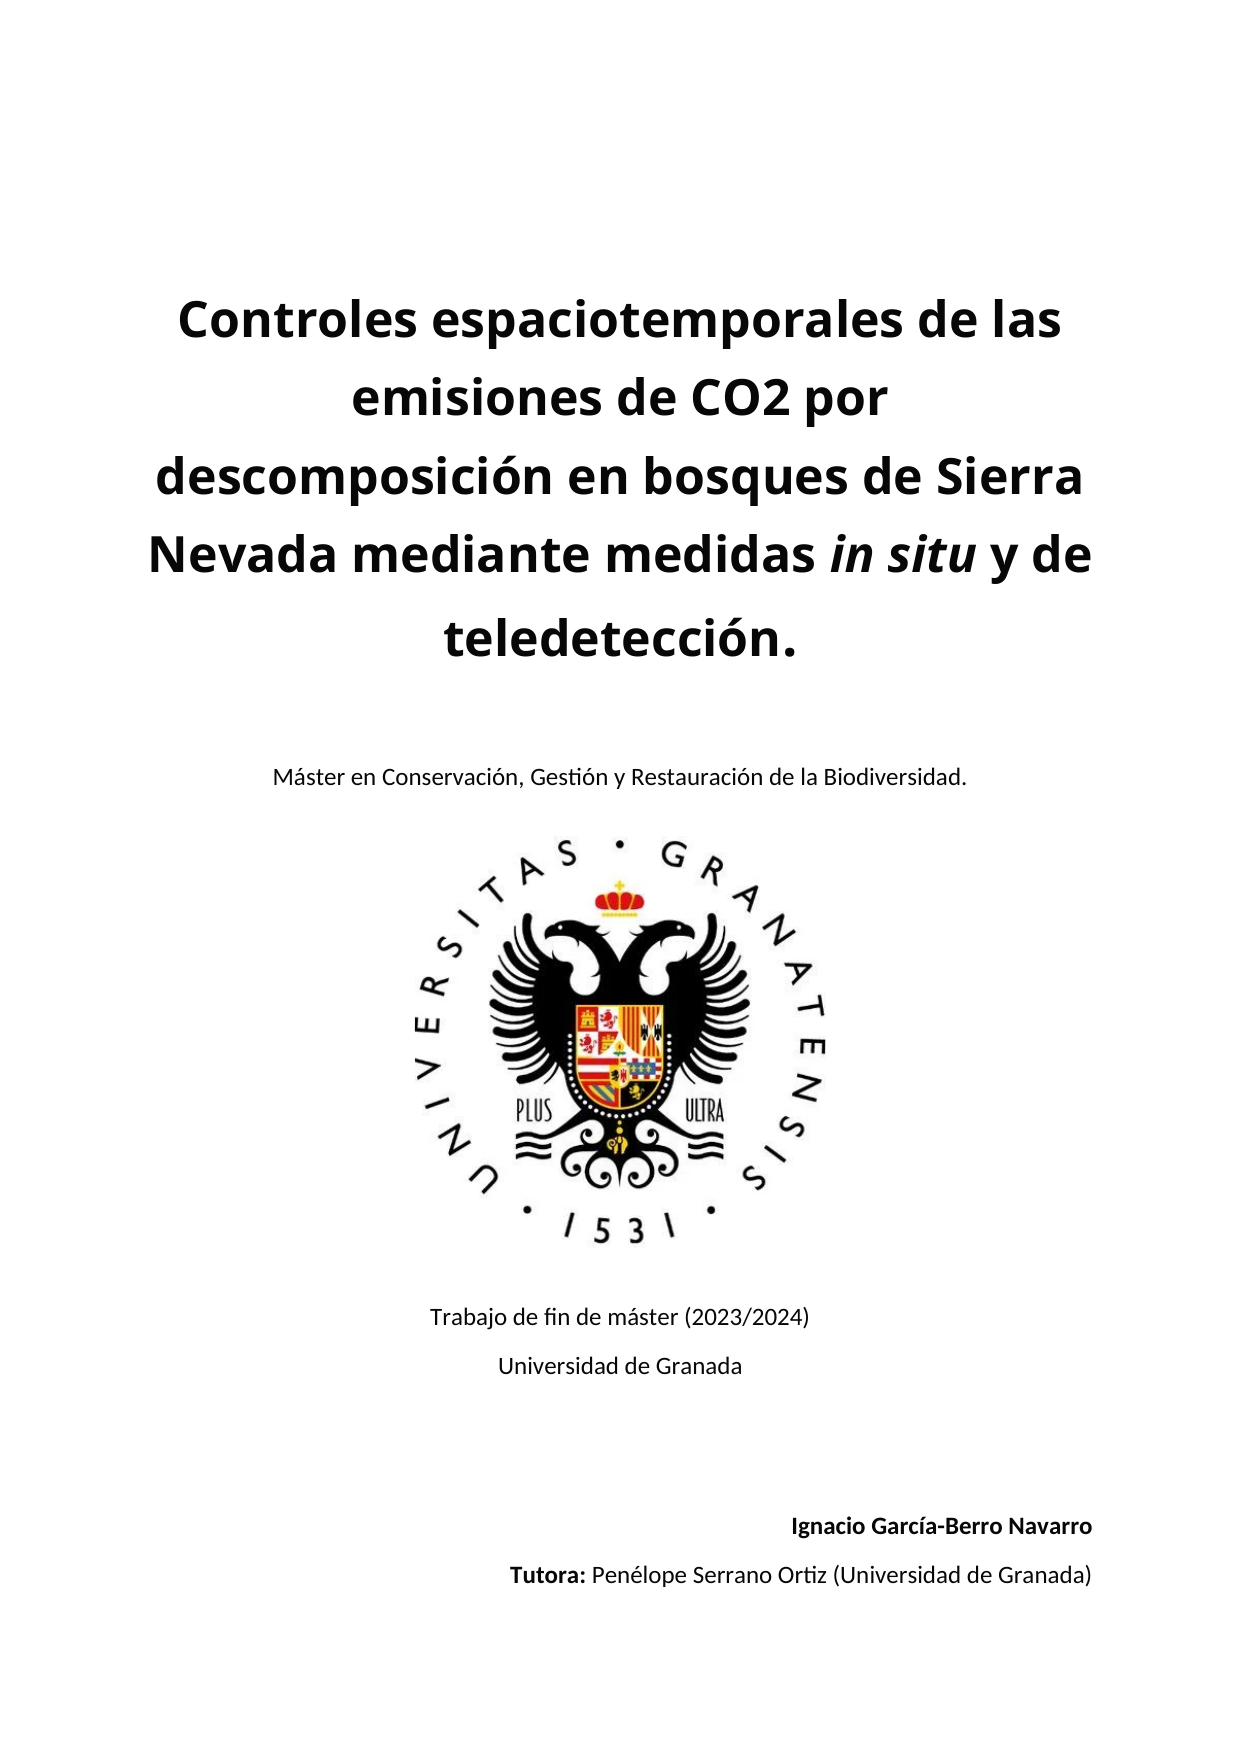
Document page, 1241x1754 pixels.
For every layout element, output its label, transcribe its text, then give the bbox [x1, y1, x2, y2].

picture [414, 836, 826, 1248]
text Tutora: Penélope Serrano Ortiz (Universidad de Granada) [148, 1559, 1092, 1590]
text Ignacio García-Berro Navarro [148, 1510, 1092, 1541]
text Universidad de Granada [148, 1350, 1092, 1381]
text Trabajo de fin de máster (2023/2024) [148, 1301, 1092, 1331]
text Controles espaciotemporales de las emisiones de CO2 por descomposición en bosques de Sierra Nevada mediante medidas in situ y de teledetección. [148, 284, 1092, 672]
text Máster en Conservación, Gestión y Restauración de la Biodiversidad. [148, 761, 1092, 791]
